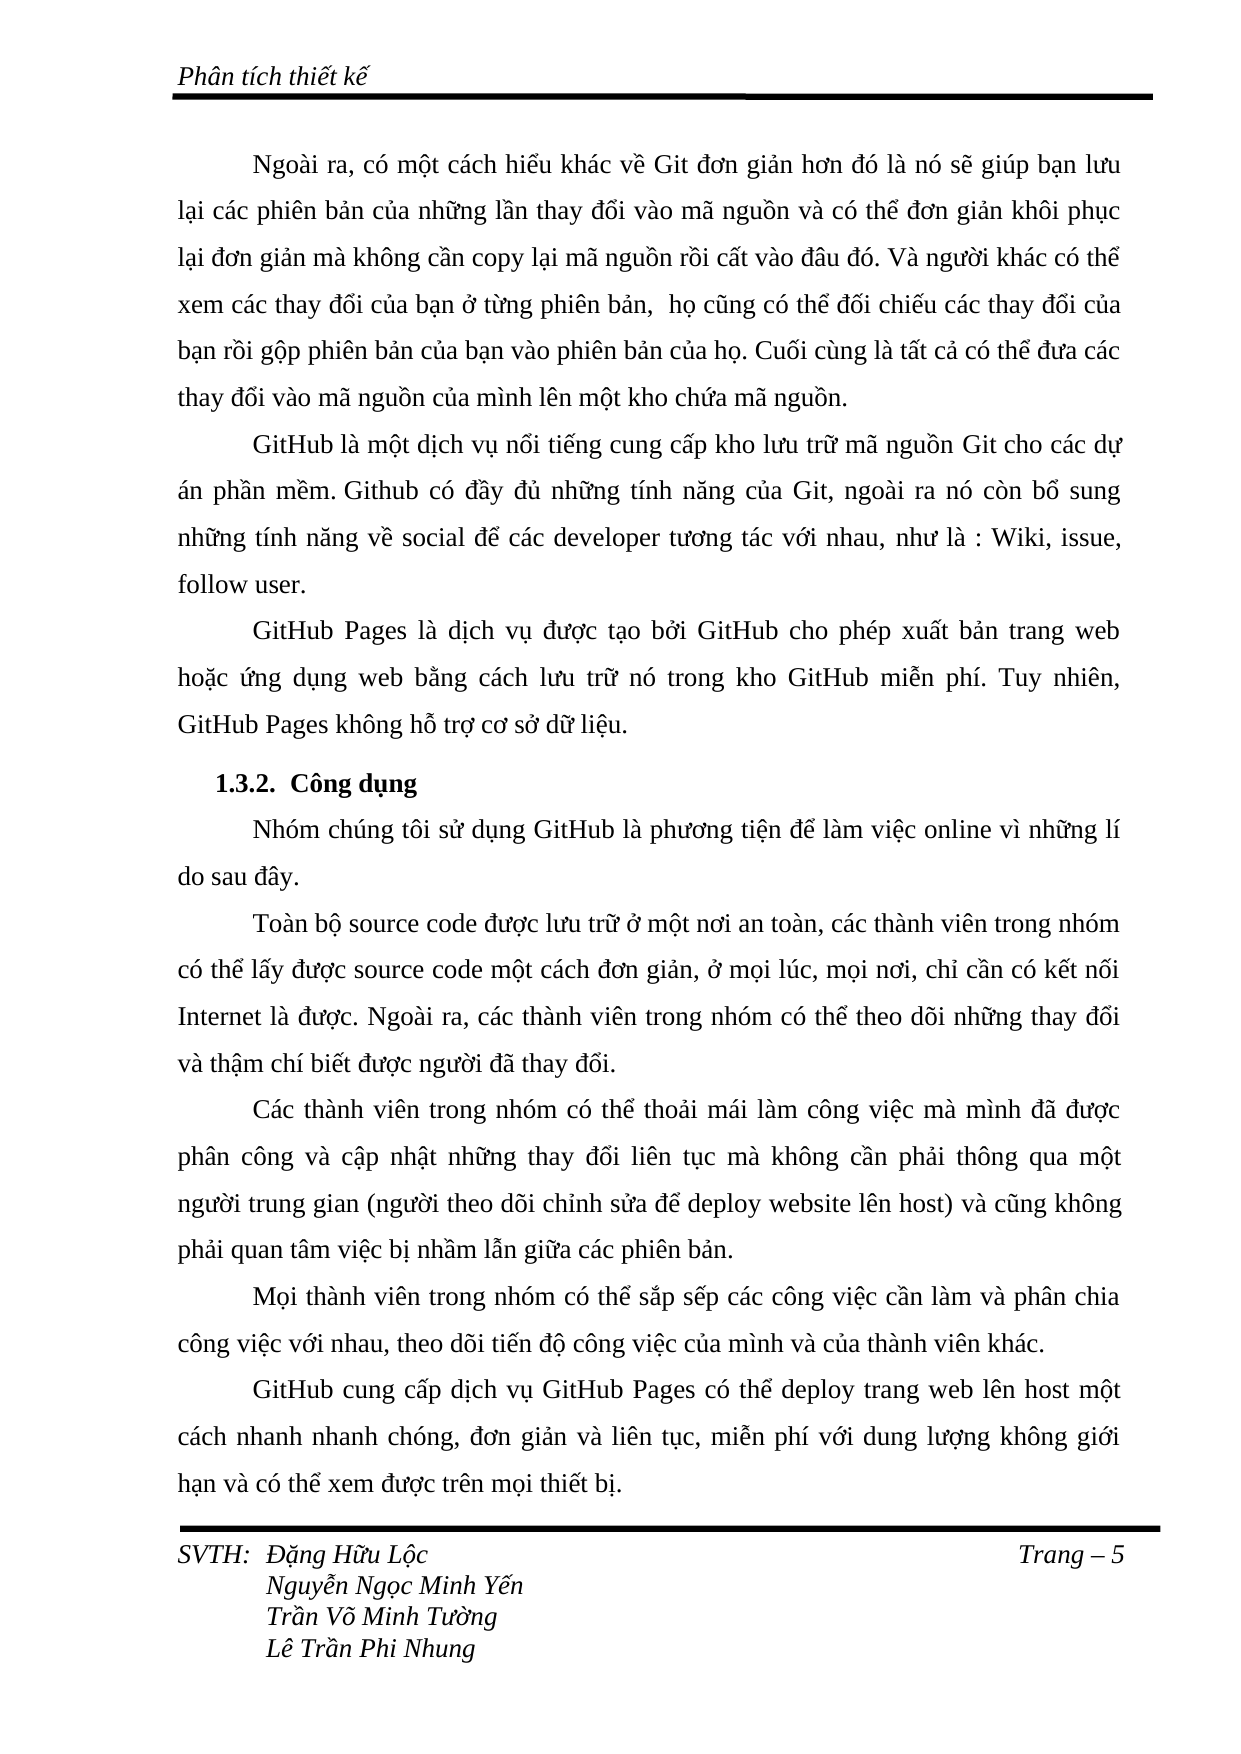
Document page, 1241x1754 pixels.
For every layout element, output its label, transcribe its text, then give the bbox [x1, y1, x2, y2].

text GitHub Pages là dịch vụ được tạo bởi GitHub cho phép xuất bản trang web hoặc ứng dụng web bằng cách lưu trữ nó trong kho GitHub miễn phí. Tuy nhiên, GitHub Pages không hỗ trợ cơ sở dữ liệu. [177, 614, 1122, 739]
text Các thành viên trong nhóm có thể thoải mái làm công việc mà mình đã được phân công và cập nhật những thay đổi liên tục mà không cần phải thông qua một người trung gian (người theo dõi chỉnh sửa để deploy website lên host) và cũng không phải quan tâm việc bị nhầm lẫn giữa các phiên bản. [177, 1093, 1122, 1265]
text GitHub là một dịch vụ nổi tiếng cung cấp kho lưu trữ mã nguồn Git cho các dự án phần mềm. Github có đầy đủ những tính năng của Git, ngoài ra nó còn bổ sung những tính năng về social để các developer tương tác với nhau, như là : Wiki, issue, follow user. [177, 428, 1122, 599]
text Nhóm chúng tôi sử dụng GitHub là phương tiện để làm việc online vì những lí do sau đây. [177, 813, 1122, 891]
text Mọi thành viên trong nhóm có thể sắp sếp các công việc cần làm và phân chia công việc với nhau, theo dõi tiến độ công việc của mình và của thành viên khác. [177, 1280, 1122, 1358]
list Công dụng [215, 767, 1122, 798]
text Ngoài ra, có một cách hiểu khác về Git đơn giản hơn đó là nó sẽ giúp bạn lưu lại các phiên bản của những lần thay đổi vào mã nguồn và có thể đơn giản khôi phục lại đơn giản mà không cần copy lại mã nguồn rồi cất vào đâu đó. Và người khác có thể xem các thay đổi của bạn ở từng phiên bản, họ cũng có thể đối chiếu các thay đổi của bạn rồi gộp phiên bản của bạn vào phiên bản của họ. Cuối cùng là tất cả có thể đưa các thay đổi vào mã nguồn của mình lên một kho chứa mã nguồn. [177, 148, 1122, 412]
text Toàn bộ source code được lưu trữ ở một nơi an toàn, các thành viên trong nhóm có thể lấy được source code một cách đơn giản, ở mọi lúc, mọi nơi, chỉ cần có kết nối Internet là được. Ngoài ra, các thành viên trong nhóm có thể theo dõi những thay đổi và thậm chí biết được người đã thay đổi. [177, 907, 1122, 1078]
text GitHub cung cấp dịch vụ GitHub Pages có thể deploy trang web lên host một cách nhanh nhanh chóng, đơn giản và liên tục, miễn phí với dung lượng không giới hạn và có thể xem được trên mọi thiết bị. [177, 1373, 1122, 1498]
